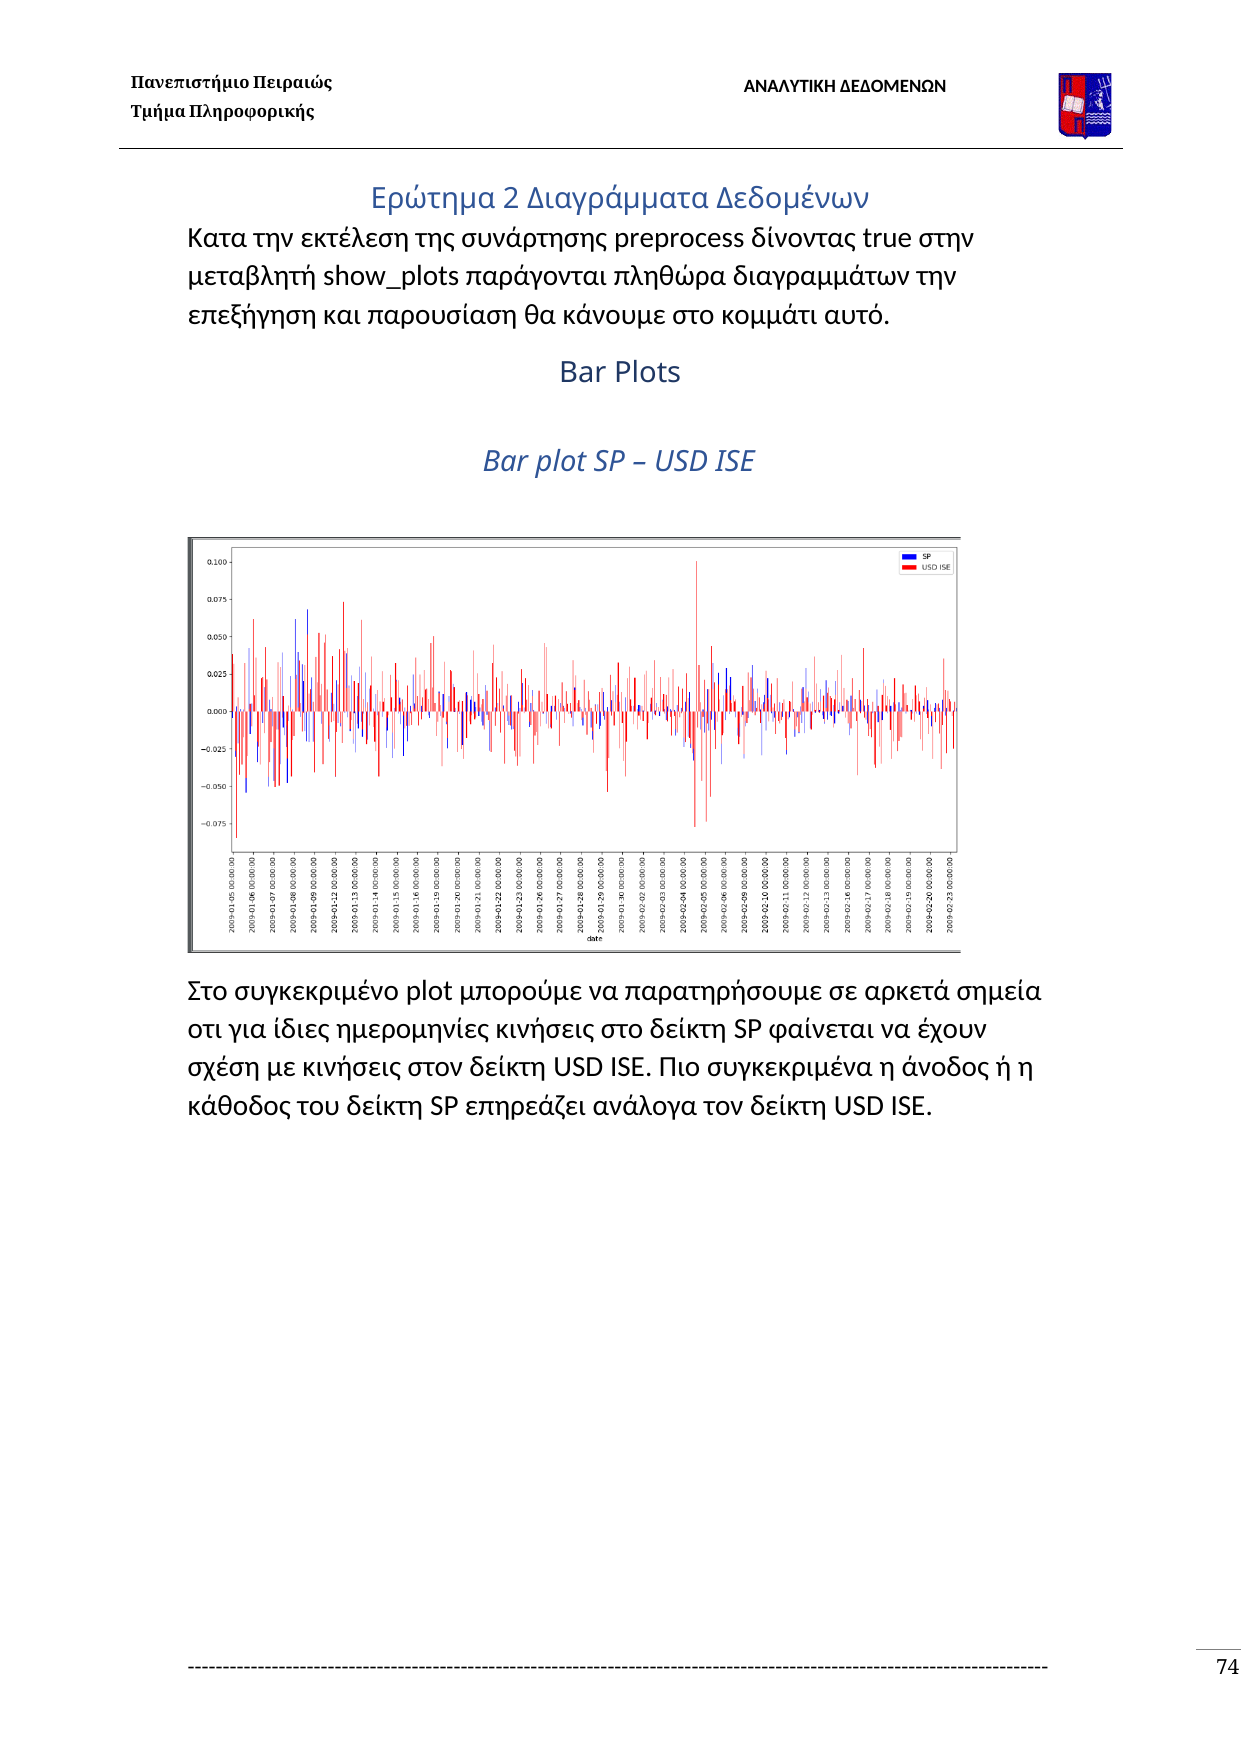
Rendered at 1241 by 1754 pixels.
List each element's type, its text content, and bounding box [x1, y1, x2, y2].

subtitle Bar plot SP – USD ISE [187, 441, 1053, 480]
subtitle Ερώτημα 2 Διαγράμματα Δεδομένων [187, 177, 1053, 217]
picture [1058, 73, 1112, 140]
picture [187, 537, 961, 953]
subtitle Bar Plots [187, 351, 1053, 391]
text Κατα την εκτέλεση της συνάρτησης preprocess δίνοντας true στην μεταβλητή show_plots παράγονται πληθώρα διαγραμμάτων την επεξήγηση και παρουσίαση θα κάνουμε στο κομμάτι αυτό. [187, 219, 1053, 331]
text Στο συγκεκριμένο plot μπορούμε να παρατηρήσουμε σε αρκετά σημεία οτι για ίδιες ημερομηνίες κινήσεις στο δείκτη SP φαίνεται να έχουν σχέση με κινήσεις στον δείκτη USD ISE. Πιο συγκεκριμένα η άνοδος ή η κάθοδος του δείκτη SP επηρεάζει ανάλογα τον δείκτη USD ISE. [187, 972, 1053, 1123]
